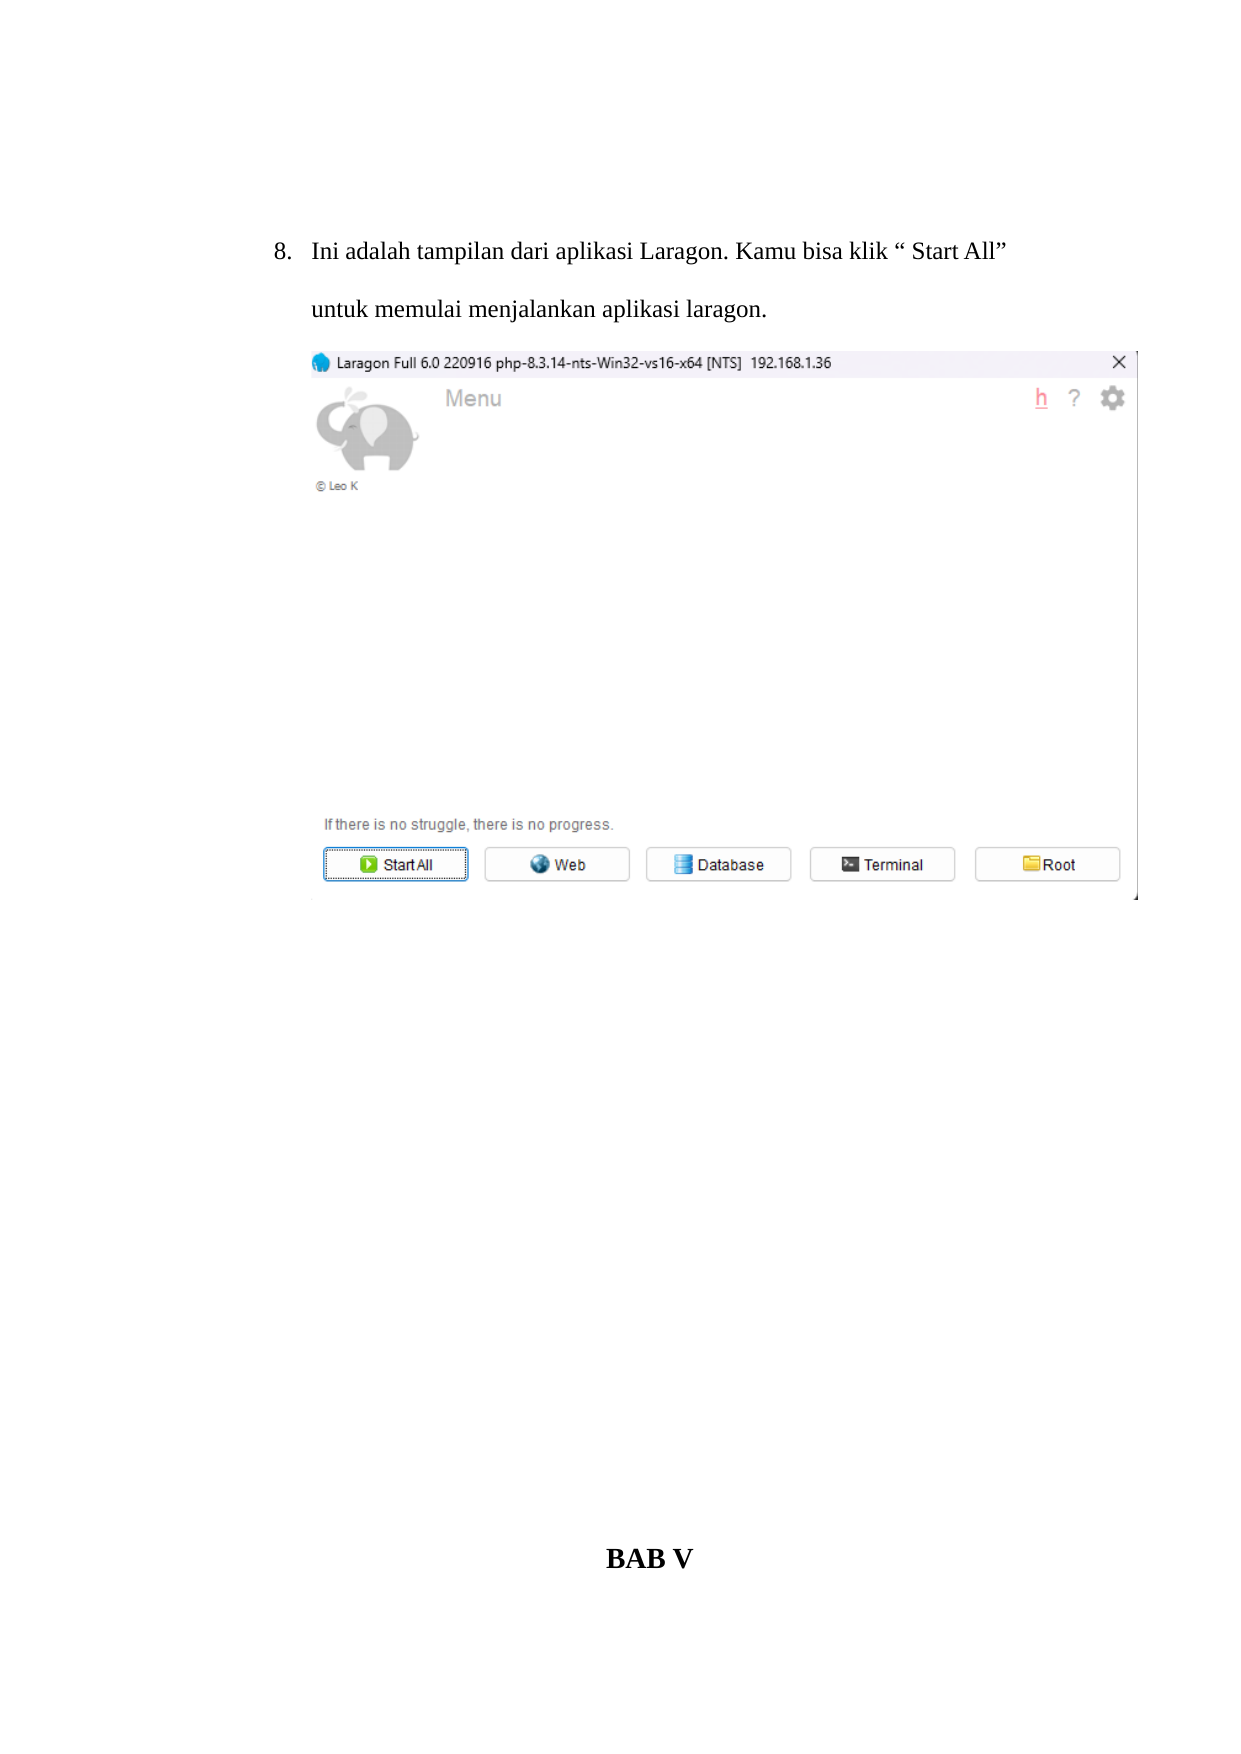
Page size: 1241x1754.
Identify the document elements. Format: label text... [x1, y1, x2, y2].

list Ini adalah tampilan dari aplikasi Laragon. Kamu bisa klik “ Start All” untuk memulai menjalankan aplikasi laragon. [274, 236, 1063, 322]
subtitle BAB V [236, 1542, 1063, 1575]
picture [311, 351, 1138, 900]
